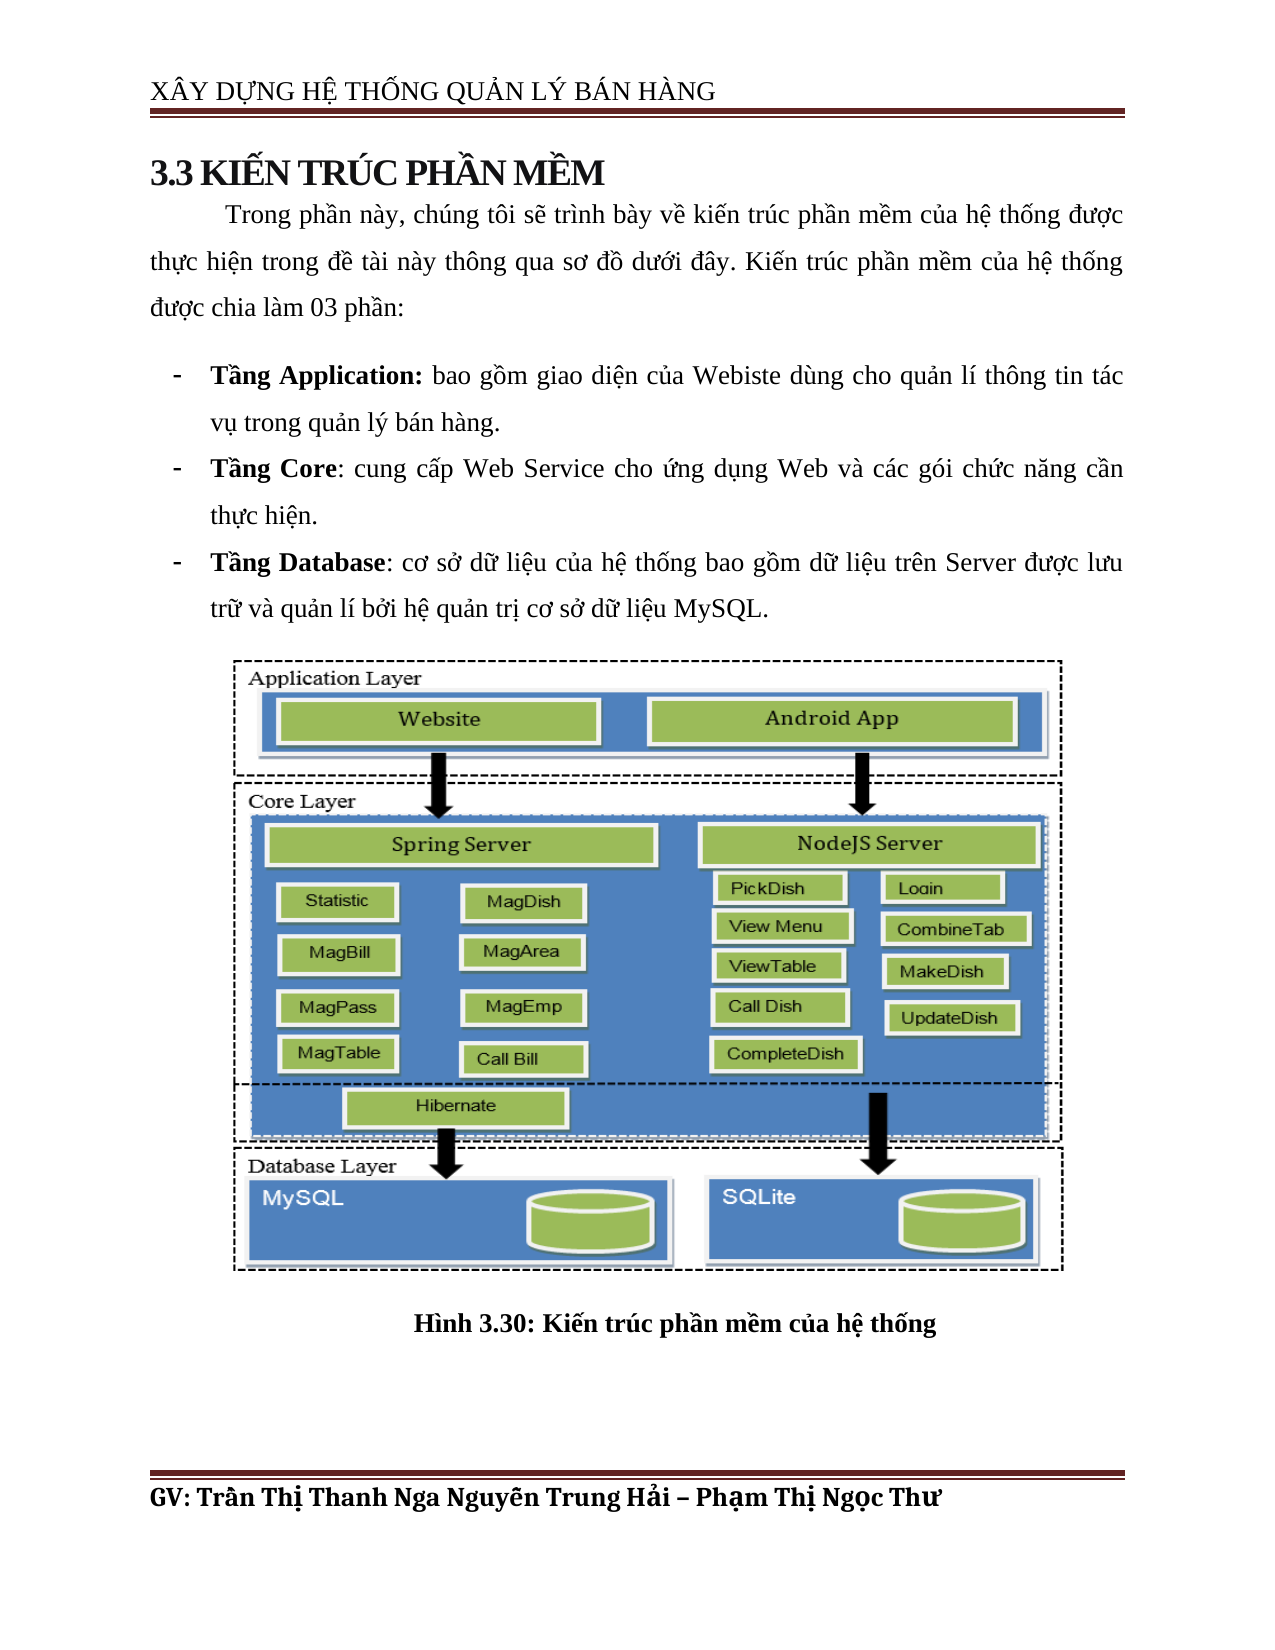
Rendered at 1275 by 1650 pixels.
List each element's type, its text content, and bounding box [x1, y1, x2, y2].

subtitle 3.3 KIẾN TRÚC PHẦN MỀM [150, 150, 1121, 193]
list Tầng Database: cơ sở dữ liệu của hệ thống bao gồm dữ liệu trên Server được lưu trữ và quản lí bởi hệ quản trị cơ sở dữ liệu MySQL. [173, 546, 1125, 624]
list Tầng Core: cung cấp Web Service cho ứng dụng Web và các gói chức năng cần thực hiện. [173, 452, 1125, 530]
picture [233, 660, 1065, 1271]
text Trong phần này, chúng tôi sẽ trình bày về kiến trúc phần mềm của hệ thống được thực hiện trong đề tài này thông qua sơ đồ dưới đây. Kiến trúc phần mềm của hệ thống được chia làm 03 phần: [150, 198, 1125, 323]
list Tầng Application: bao gồm giao diện của Webiste dùng cho quản lí thông tin tác vụ trong quản lý bán hàng. [173, 359, 1125, 437]
